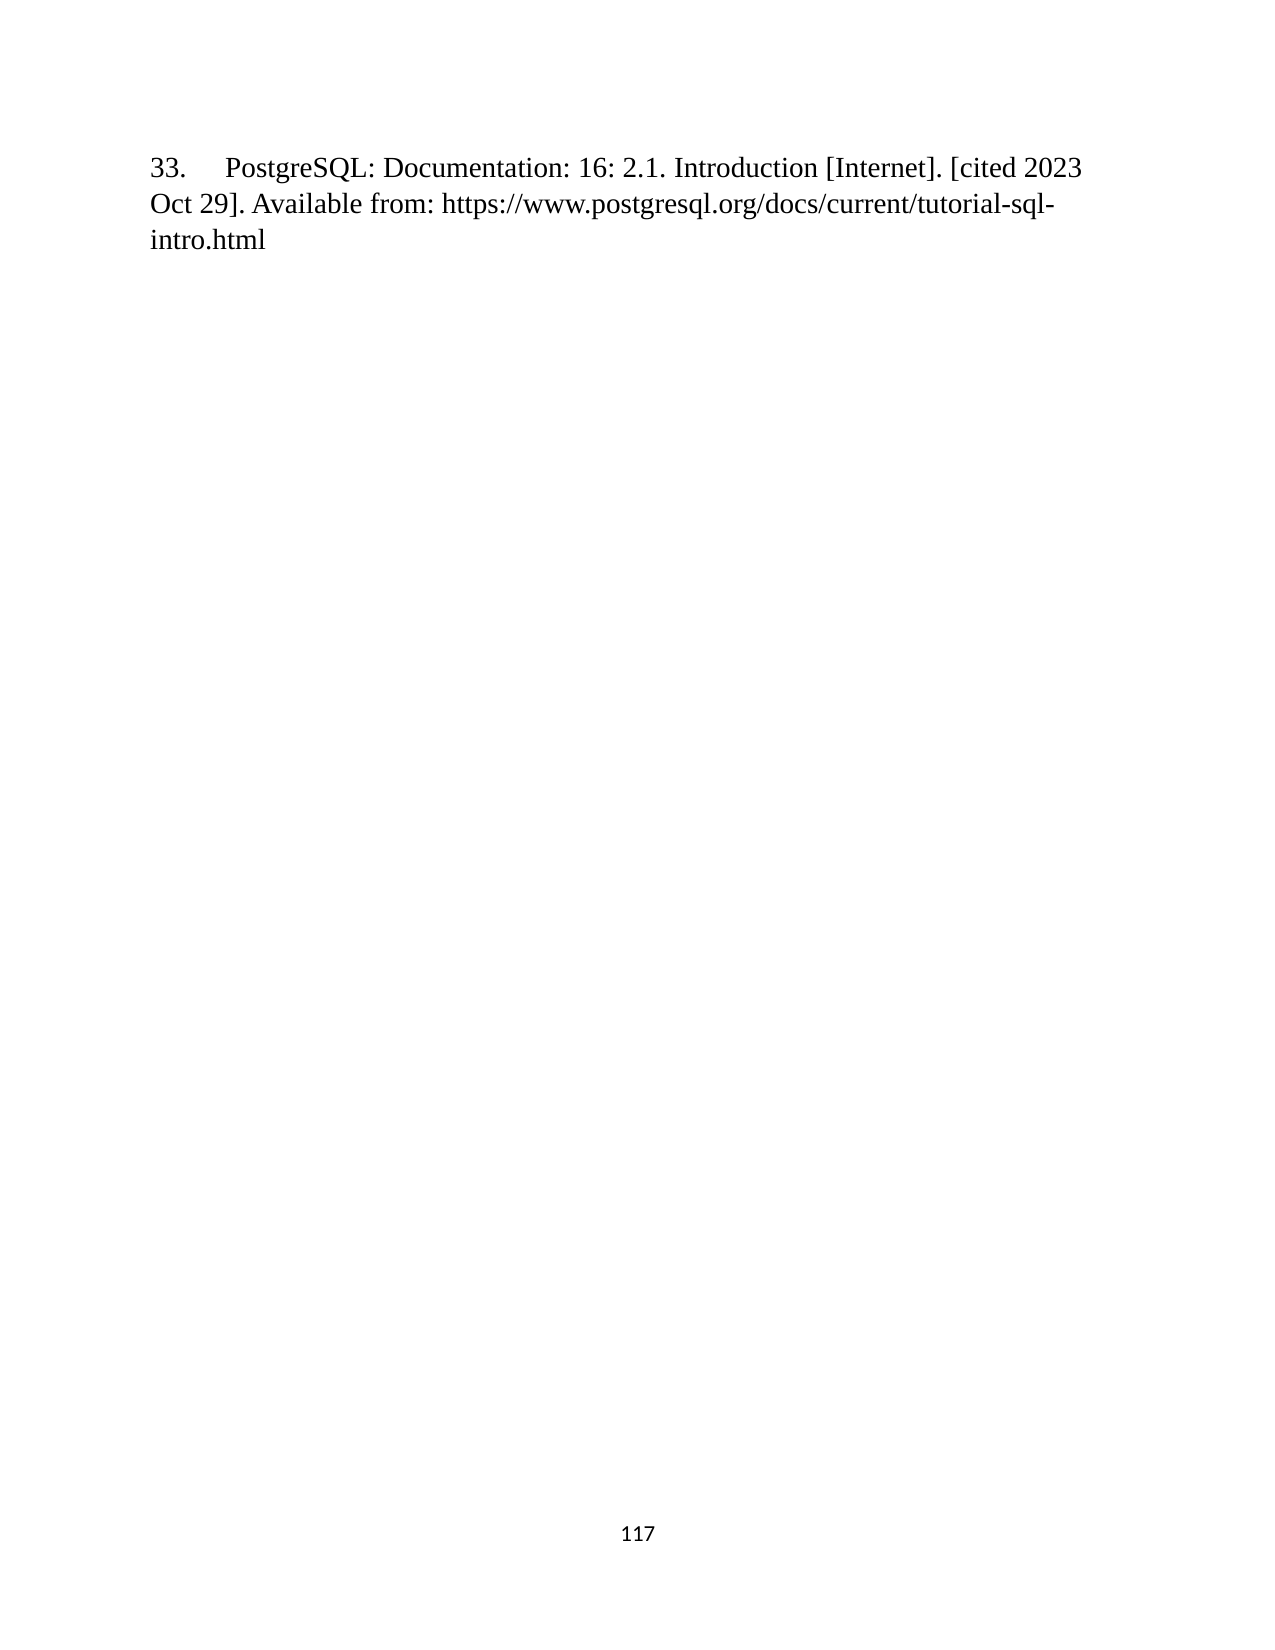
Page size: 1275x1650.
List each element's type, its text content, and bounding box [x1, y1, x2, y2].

text 33. PostgreSQL: Documentation: 16: 2.1. Introduction [Internet]. [cited 2023 Oct 29]. Available from: https://www.postgresql.org/docs/current/tutorial-sql-intro.html [150, 150, 1125, 256]
